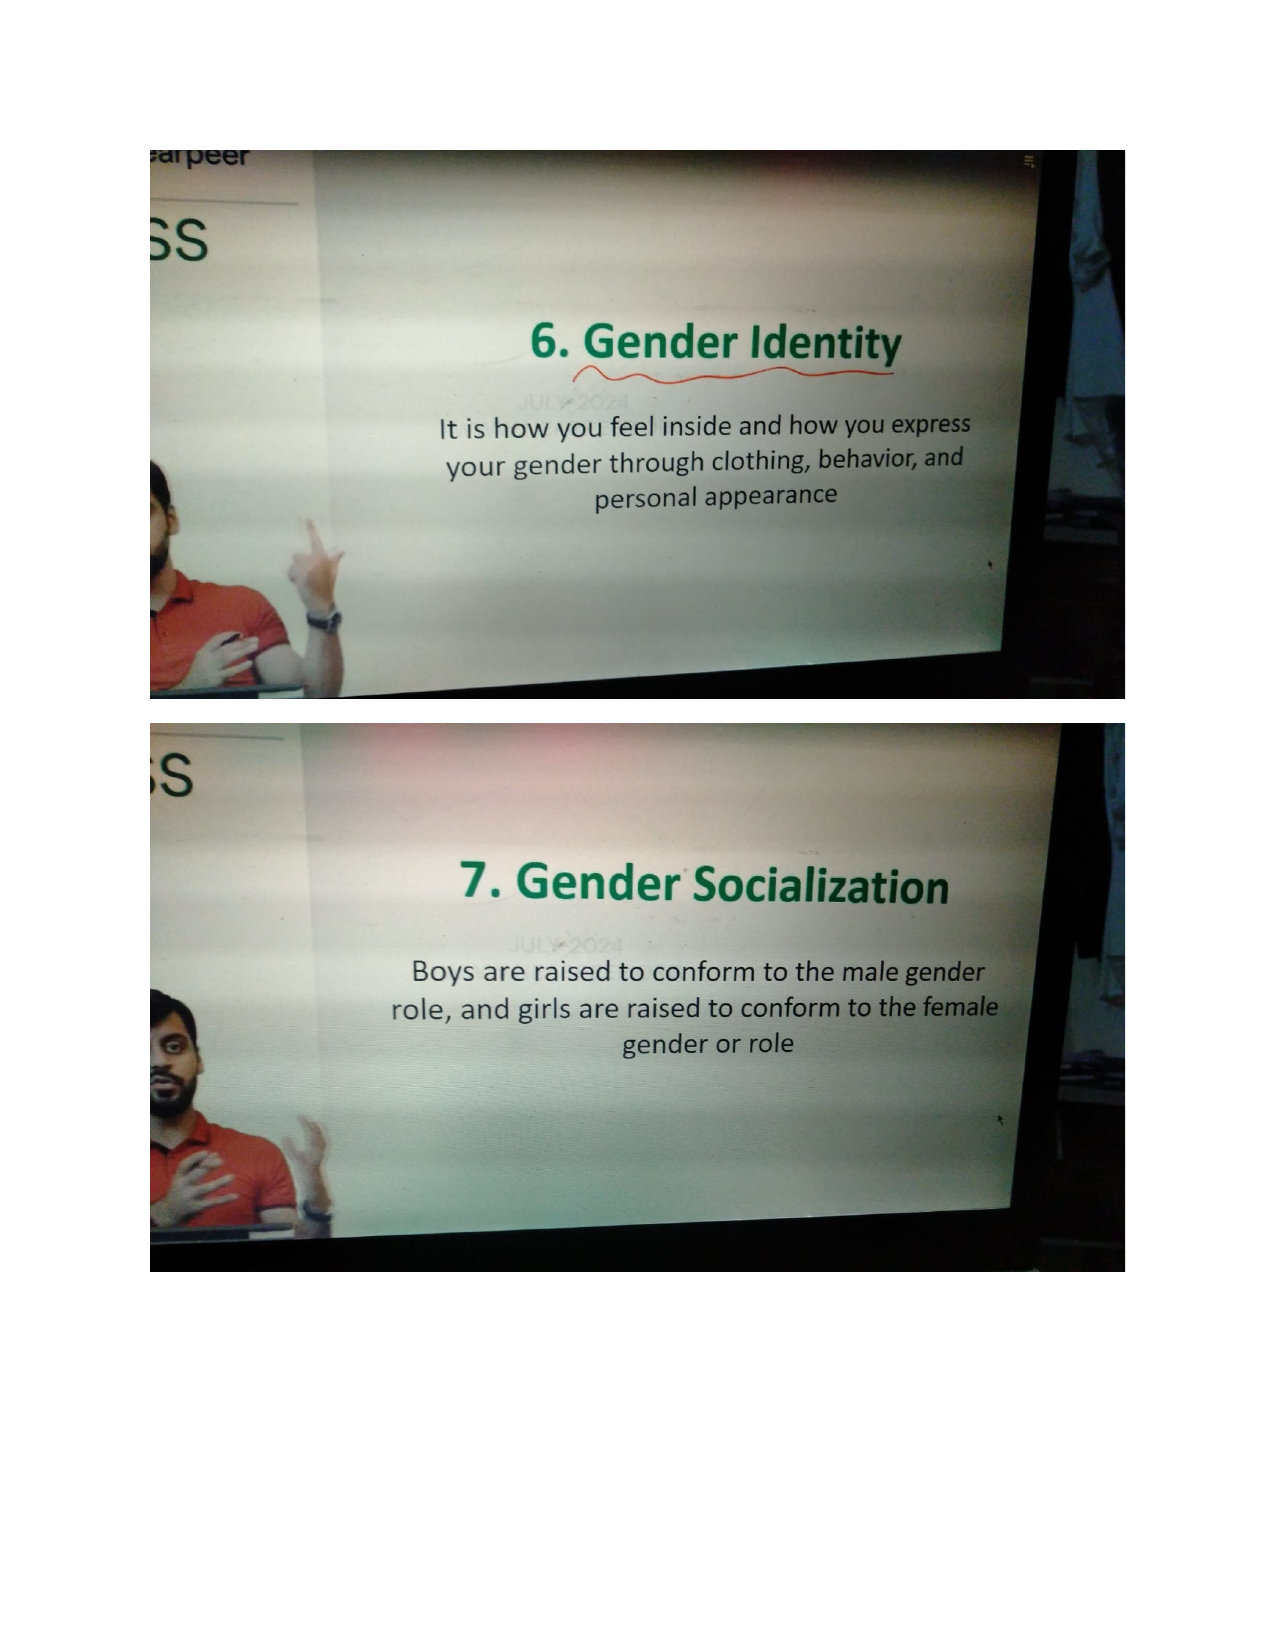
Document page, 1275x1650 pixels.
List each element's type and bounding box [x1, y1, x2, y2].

picture [150, 723, 1125, 1272]
picture [150, 150, 1125, 699]
